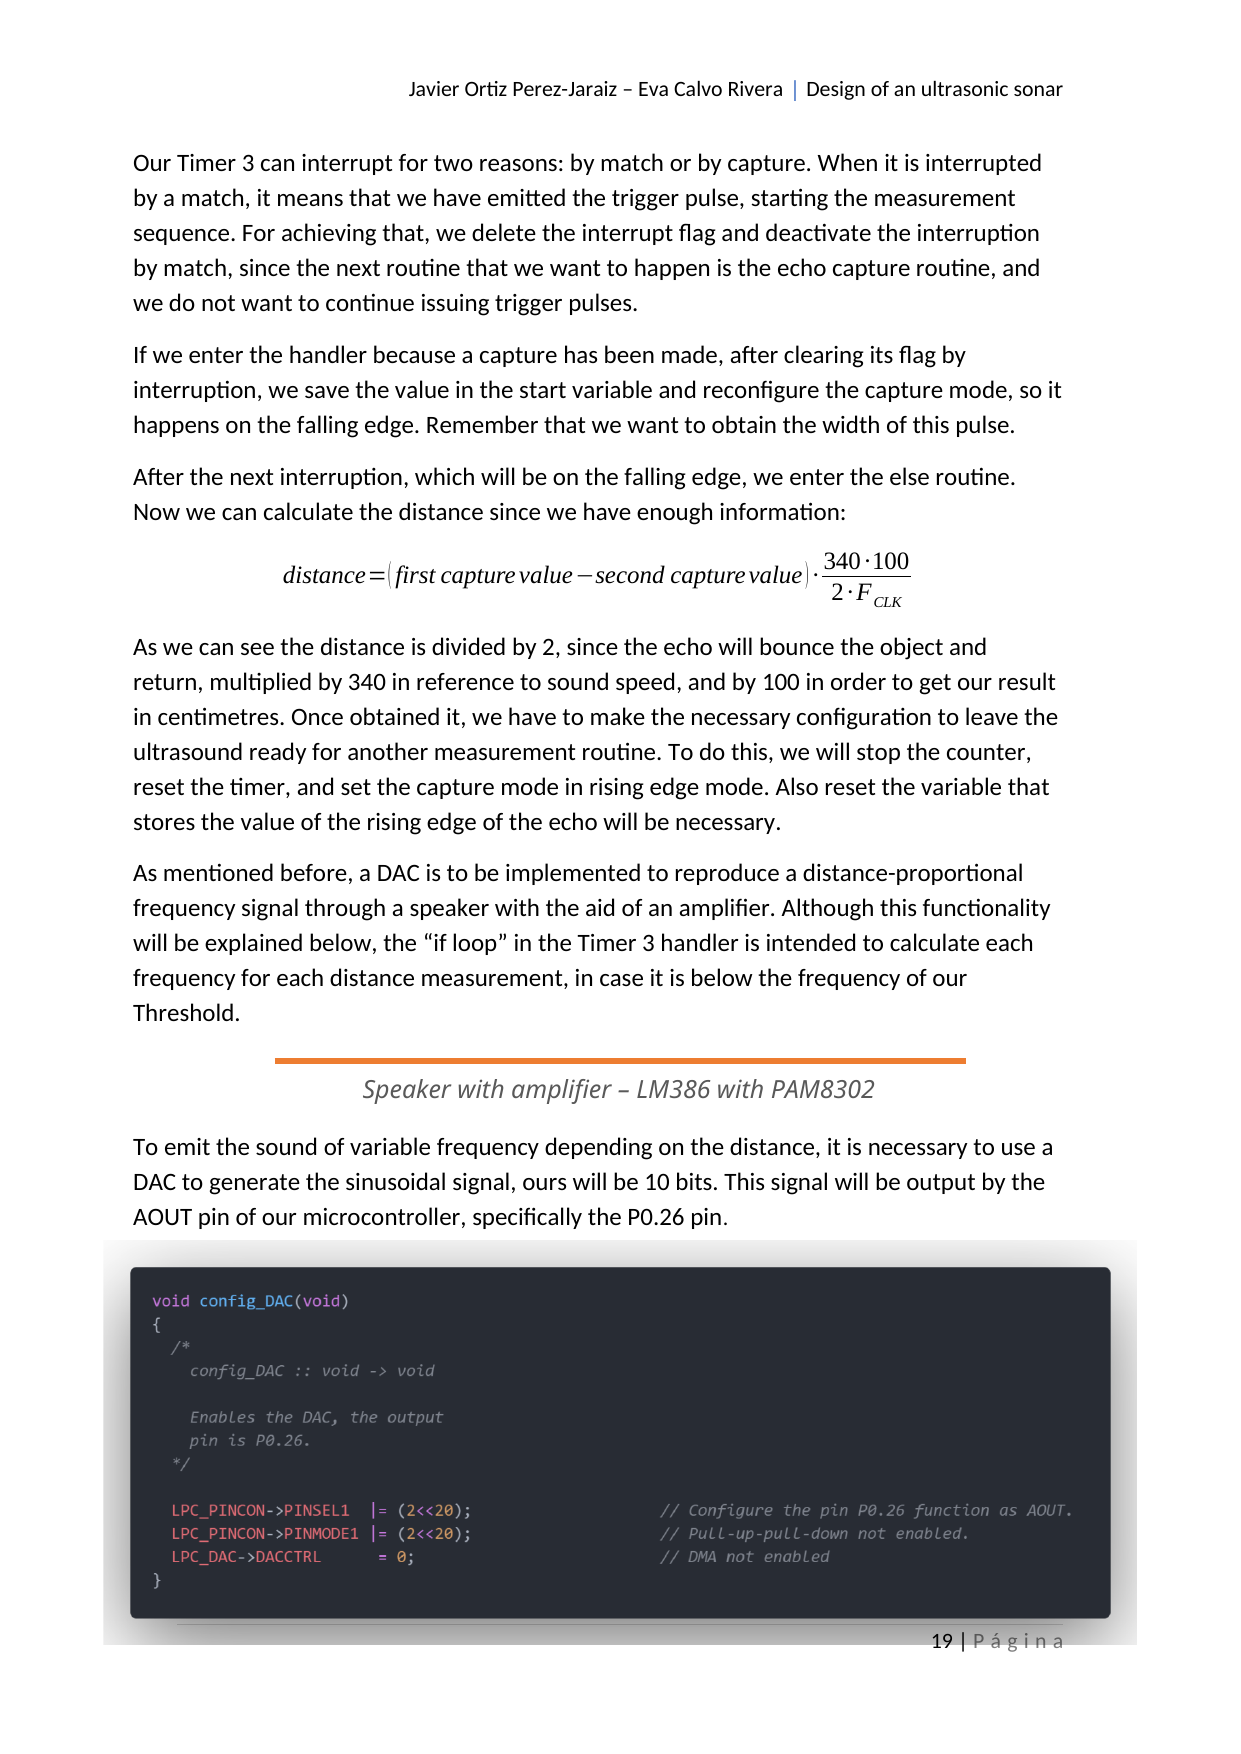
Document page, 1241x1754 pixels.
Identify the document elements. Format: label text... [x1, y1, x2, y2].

text After the next interruption, which will be on the falling edge, we enter the else routine. Now we can calculate the distance since we have enough information: [133, 461, 1063, 526]
text Our Timer 3 can interrupt for two reasons: by match or by capture. When it is interrupted by a match, it means that we have emitted the trigger pulse, starting the measurement sequence. For achieving that, we delete the interrupt flag and deactivate the interruption by match, since the next routine that we want to happen is the echo capture routine, and we do not want to continue issuing trigger pulses. [133, 148, 1063, 318]
text If we enter the handler because a capture has been made, after clearing its flag by interruption, we save the value in the start variable and reconfigure the capture mode, so it happens on the falling edge. Remember that we want to obtain the width of this pulse. [133, 339, 1063, 440]
picture [103, 1240, 1137, 1645]
text Speaker with amplifier – LM386 with PAM8302 [275, 1064, 966, 1106]
text As we can see the distance is divided by 2, since the echo will bounce the object and return, multiplied by 340 in reference to sound speed, and by 100 in order to get our result in centimetres. Once obtained it, we have to make the necessary configuration to leave the ultrasound ready for another measurement routine. To do this, we will stop the counter, reset the timer, and set the capture mode in rising edge mode. Also reset the variable that stores the value of the rising edge of the echo will be necessary. [133, 631, 1063, 836]
text To emit the sound of variable frequency depending on the distance, it is necessary to use a DAC to generate the sinusoidal signal, ours will be 10 bits. This signal will be output by the AOUT pin of our microcontroller, specifically the P0.26 pin. [133, 1131, 1063, 1232]
text As mentioned before, a DAC is to be implemented to reproduce a distance-proportional frequency signal through a speaker with the aid of an amplifier. Although this functionality will be explained below, the “if loop” in the Timer 3 handler is intended to calculate each frequency for each distance measurement, in case it is below the frequency of our Threshold. [133, 858, 1063, 1028]
